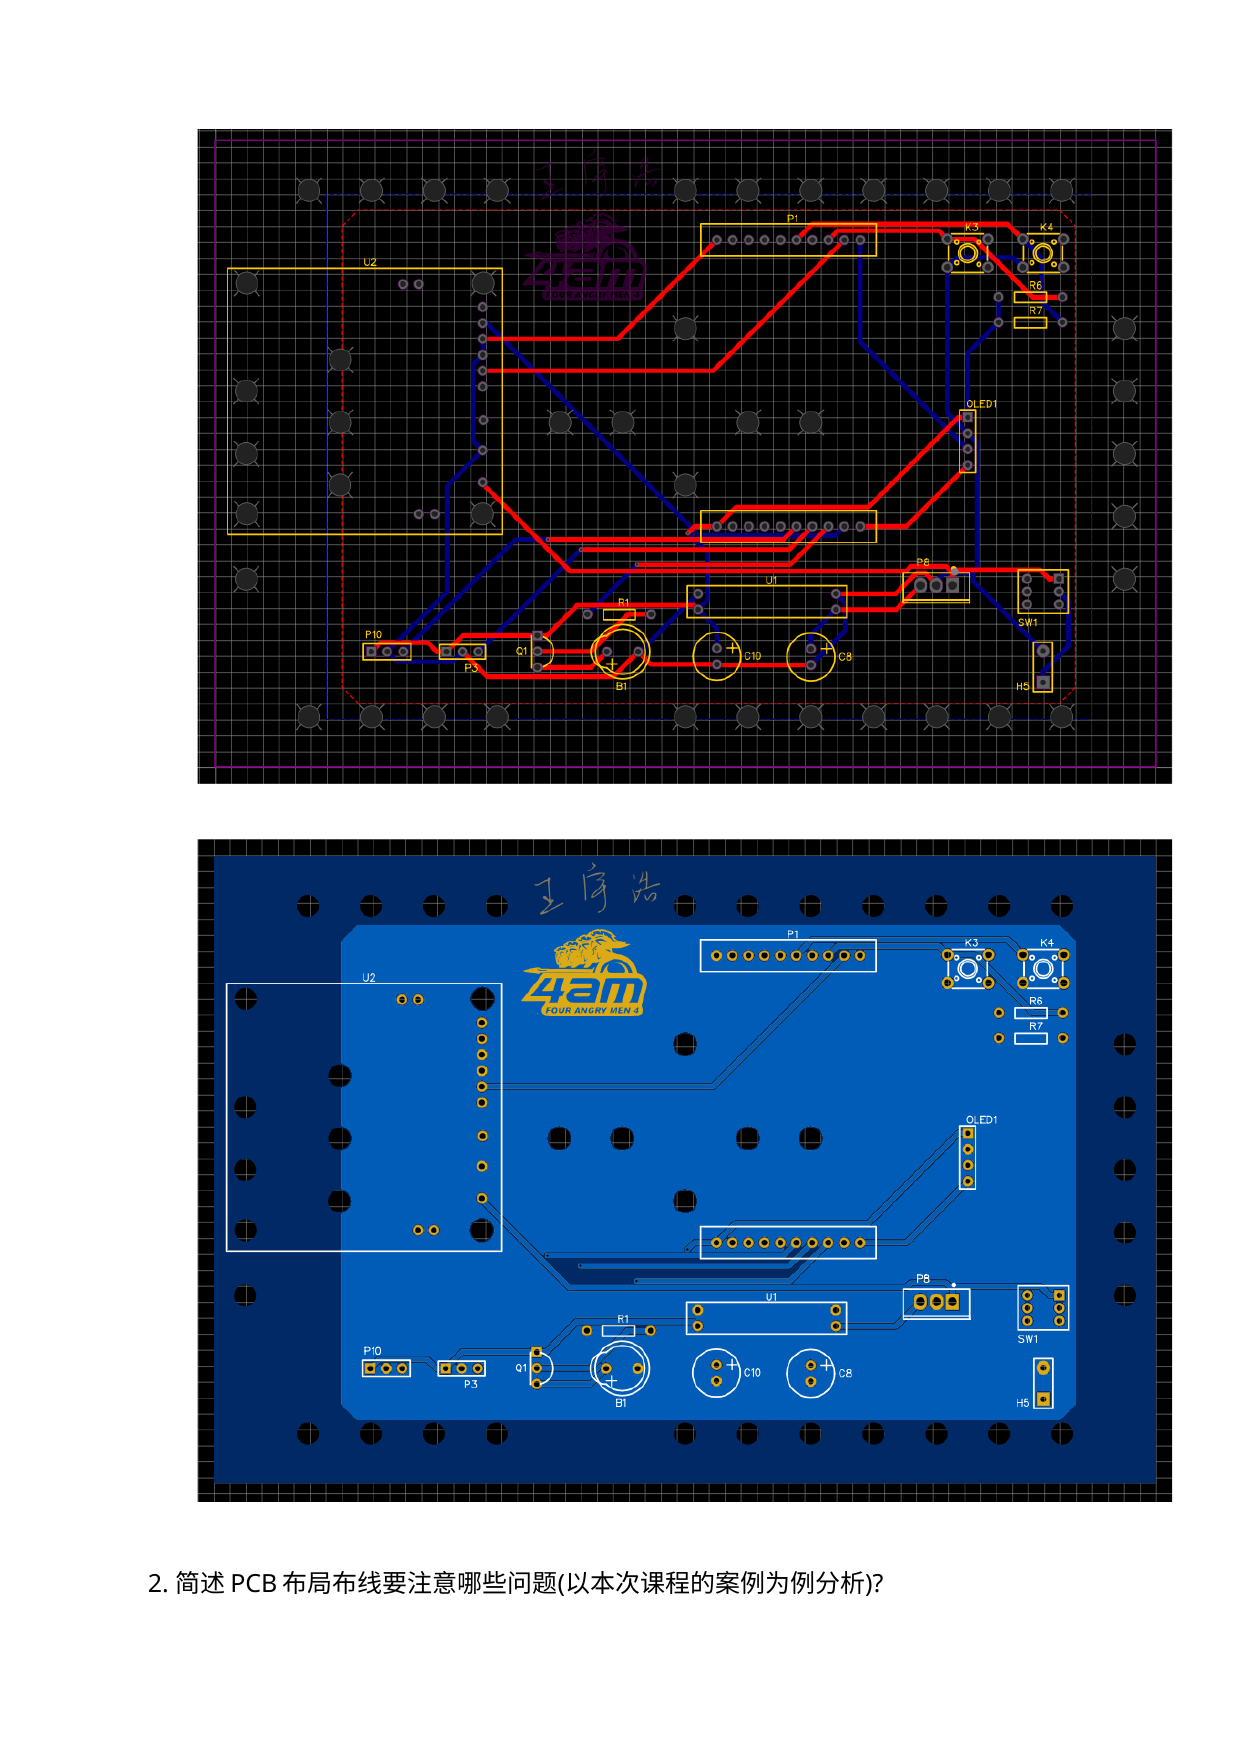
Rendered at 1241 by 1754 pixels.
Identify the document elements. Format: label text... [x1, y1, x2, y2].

subtitle 2. 简述PCB布局布线要注意哪些问题(以本次课程的案例为例分析)? [148, 1549, 1122, 1614]
picture [197, 839, 1173, 1502]
picture [197, 129, 1173, 784]
